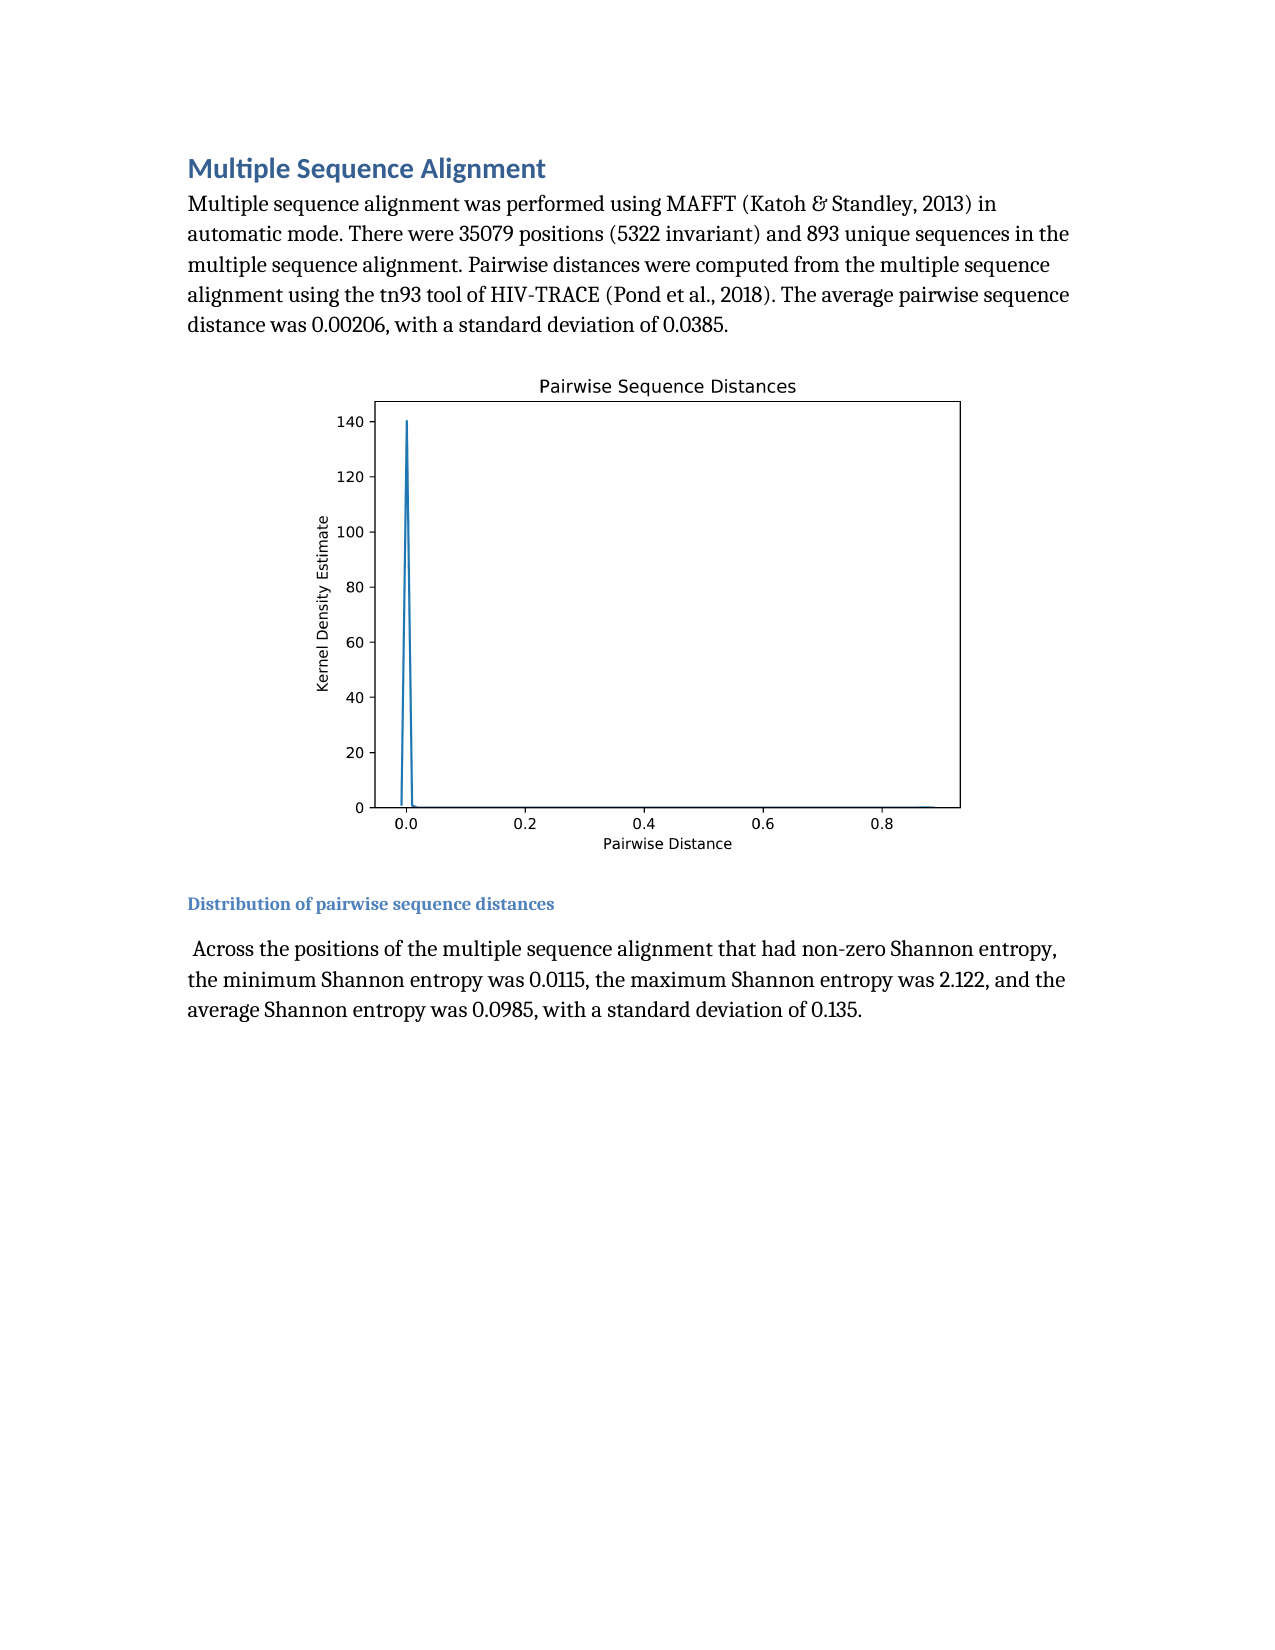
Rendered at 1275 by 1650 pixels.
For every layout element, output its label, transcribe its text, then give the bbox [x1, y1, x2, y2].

text Multiple sequence alignment was performed using MAFFT (Katoh & Standley, 2013) in automatic mode. There were 35079 positions (5322 invariant) and 893 unique sequences in the multiple sequence alignment. Pairwise distances were computed from the multiple sequence alignment using the tn93 tool of HIV-TRACE (Pond et al., 2018). The average pairwise sequence distance was 0.00206, with a standard deviation of 0.0385. [187, 191, 1087, 338]
text Distribution of pairwise sequence distances [187, 894, 1087, 915]
subtitle Multiple Sequence Alignment [187, 150, 1087, 186]
picture [300, 362, 976, 869]
text Across the positions of the multiple sequence alignment that had non-zero Shannon entropy, the minimum Shannon entropy was 0.0115, the maximum Shannon entropy was 2.122, and the average Shannon entropy was 0.0985, with a standard deviation of 0.135. [187, 936, 1087, 1023]
